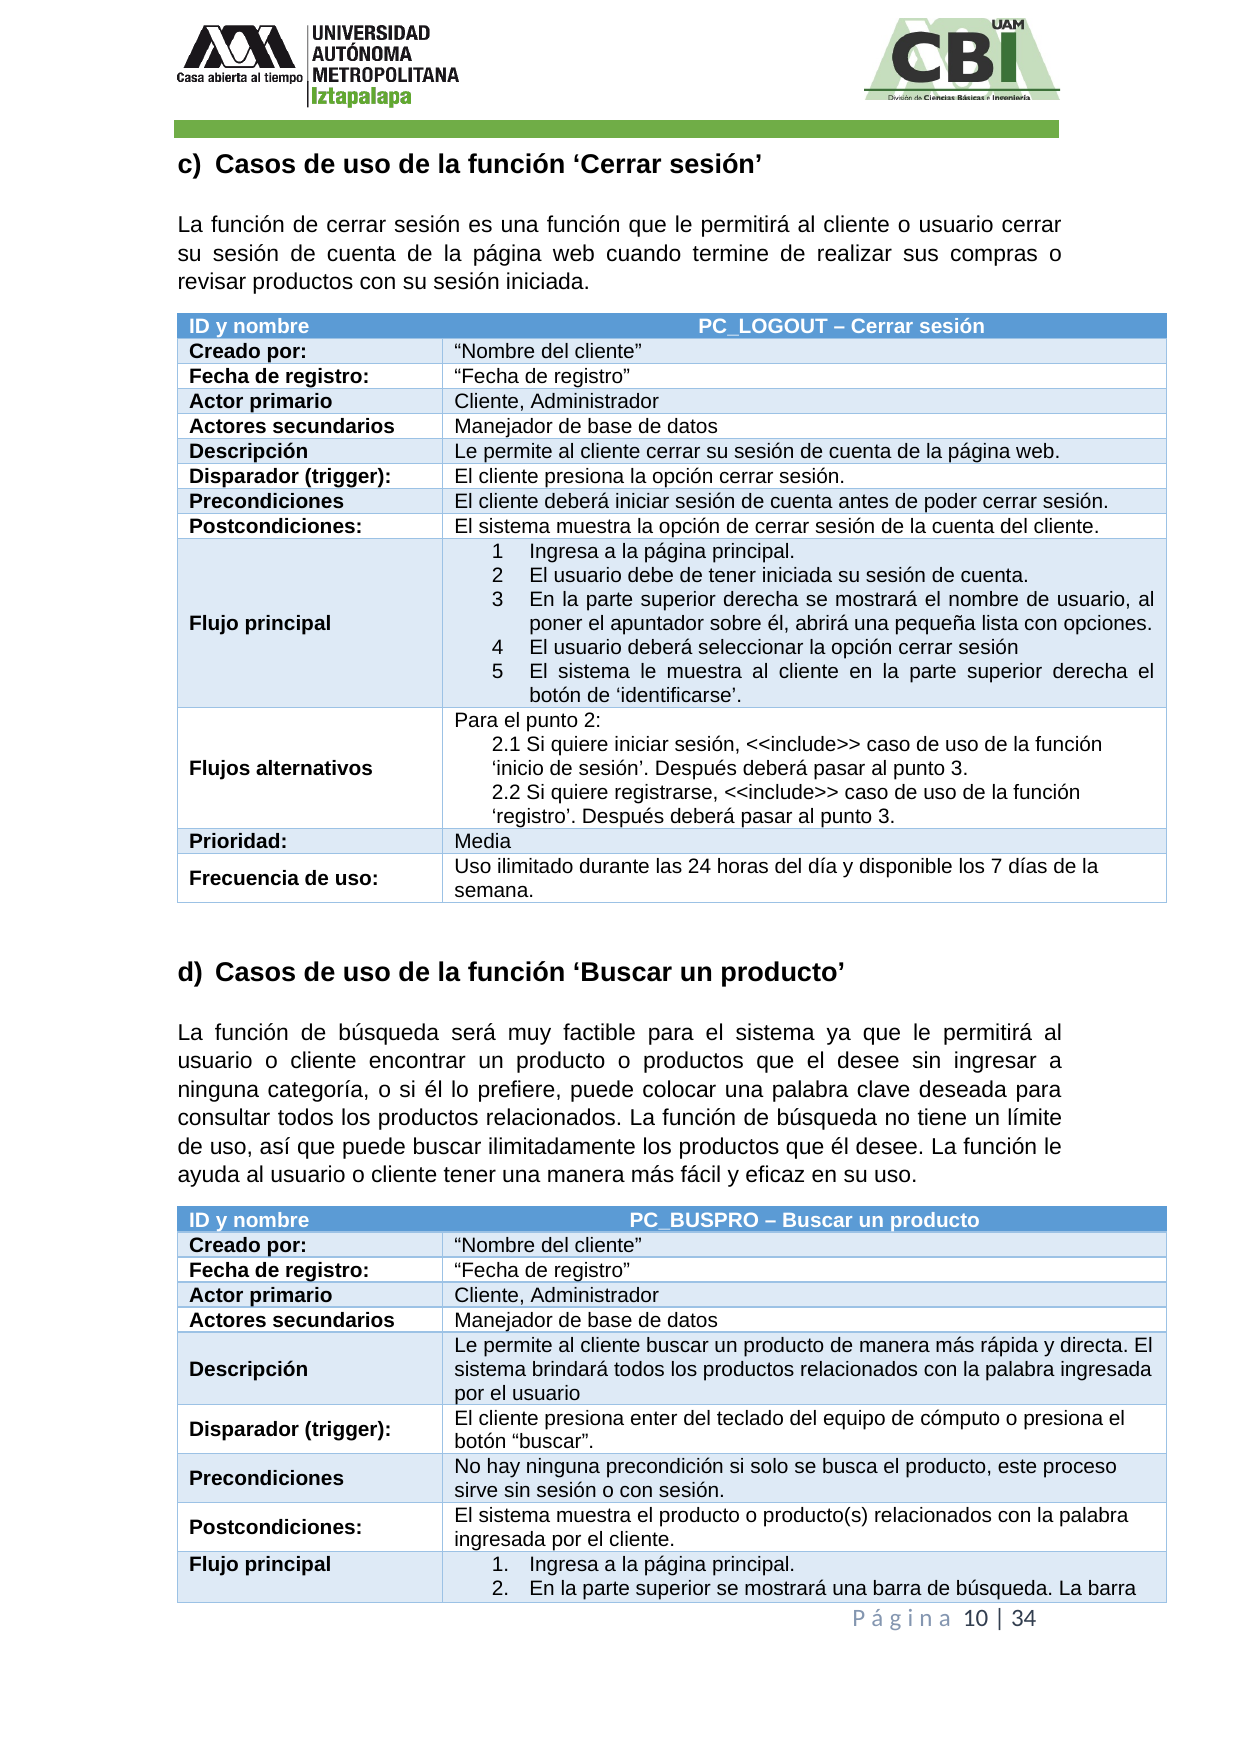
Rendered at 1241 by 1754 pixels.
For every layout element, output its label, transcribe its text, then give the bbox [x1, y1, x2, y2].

table_cell Flujos alternativos [178, 708, 442, 828]
table_header ID y nombre [178, 1208, 442, 1231]
table_cell Descripción [178, 439, 442, 463]
table_cell Manejador de base de datos [443, 1308, 1166, 1331]
table_cell El cliente presiona la opción cerrar sesión. [443, 464, 1166, 488]
table_cell Flujo principal [178, 539, 442, 707]
table_cell Disparador (trigger): [178, 1405, 442, 1453]
table_cell Precondiciones [178, 489, 442, 513]
table_cell Creado por: [178, 1233, 442, 1256]
picture [863, 18, 1060, 100]
table_cell Le permite al cliente buscar un producto de manera más rápida y directa. El sistema brindará todos los productos relacionados con la palabra ingresada por el usuario [443, 1333, 1166, 1404]
table_cell Frecuencia de uso: [178, 854, 442, 902]
table_header PC_LOGOUT – Cerrar sesión [443, 314, 1166, 338]
table_cell El sistema muestra la opción de cerrar sesión de la cuenta del cliente. [443, 514, 1166, 538]
table_cell Actor primario [178, 1283, 442, 1306]
table_cell Creado por: [178, 339, 442, 363]
table_cell No hay ninguna precondición si solo se busca el producto, este proceso sirve sin sesión o con sesión. [443, 1454, 1166, 1502]
table_cell “Nombre del cliente” [443, 339, 1166, 363]
table_cell Disparador (trigger): [178, 464, 442, 488]
table_cell Manejador de base de datos [443, 414, 1166, 438]
table_cell El sistema muestra el producto o producto(s) relacionados con la palabra ingresada por el cliente. [443, 1503, 1166, 1551]
table_cell Descripción [178, 1333, 442, 1404]
table_cell “Nombre del cliente” [443, 1233, 1166, 1256]
table_cell Cliente, Administrador [443, 389, 1166, 413]
table_cell El cliente deberá iniciar sesión de cuenta antes de poder cerrar sesión. [443, 489, 1166, 513]
table_cell El cliente presiona enter del teclado del equipo de cómputo o presiona el botón “buscar”. [443, 1405, 1166, 1453]
table_cell Le permite al cliente cerrar su sesión de cuenta de la página web. [443, 439, 1166, 463]
table_cell Actores secundarios [178, 414, 442, 438]
table_cell “Fecha de registro” [443, 364, 1166, 388]
table_cell Precondiciones [178, 1454, 442, 1502]
table_cell Prioridad: [178, 829, 442, 853]
subtitle Casos de uso de la función ‘Buscar un producto’ [177, 956, 1063, 987]
text La función de cerrar sesión es una función que le permitirá al cliente o usuario cerrar su sesión de cuenta de la página web cuando termine de realizar sus compras o revisar productos con su sesión iniciada. [177, 211, 1063, 294]
table_header PC_BUSPRO – Buscar un producto [443, 1208, 1166, 1231]
table_cell Uso ilimitado durante las 24 horas del día y disponible los 7 días de la semana. [443, 854, 1166, 902]
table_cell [443, 1552, 1166, 1602]
table_cell Postcondiciones: [178, 1503, 442, 1551]
picture [177, 25, 459, 109]
text La función de búsqueda será muy factible para el sistema ya que le permitirá al usuario o cliente encontrar un producto o productos que el desee sin ingresar a ninguna categoría, o si él lo prefiere, puede colocar una palabra clave deseada para consultar todos los productos relacionados. La función de búsqueda no tiene un límite de uso, así que puede buscar ilimitadamente los productos que él desee. La función le ayuda al usuario o cliente tener una manera más fácil y eficaz en su uso. [177, 1019, 1063, 1188]
table_cell “Fecha de registro” [443, 1258, 1166, 1281]
table_cell Cliente, Administrador [443, 1283, 1166, 1306]
table_cell Fecha de registro: [178, 1258, 442, 1281]
table_cell Media [443, 829, 1166, 853]
table_cell Actores secundarios [178, 1308, 442, 1331]
table_cell Ingresa a la página principal. El usuario debe de tener iniciada su sesión de cuenta. En la parte superior derecha se mostrará el nombre de usuario, al poner el apuntador sobre él, abrirá una pequeña lista con opciones. El usuario deberá seleccionar la opción cerrar sesión El sistema le muestra al cliente en la parte superior derecha el botón de ‘identificarse’. [443, 539, 1166, 707]
table_cell Postcondiciones: [178, 514, 442, 538]
table_cell Fecha de registro: [178, 364, 442, 388]
table_header ID y nombre [178, 314, 442, 338]
table_cell Flujo principal [178, 1552, 442, 1602]
table_cell Para el punto 2: 2.1 Si quiere iniciar sesión, <<include>> caso de uso de la función ‘inicio de sesión’. Después deberá pasar al punto 3. 2.2 Si quiere registrarse, <<include>> caso de uso de la función ‘registro’. Después deberá pasar al punto 3. [443, 708, 1166, 828]
subtitle Casos de uso de la función ‘Cerrar sesión’ [177, 148, 1063, 179]
table_cell Actor primario [178, 389, 442, 413]
